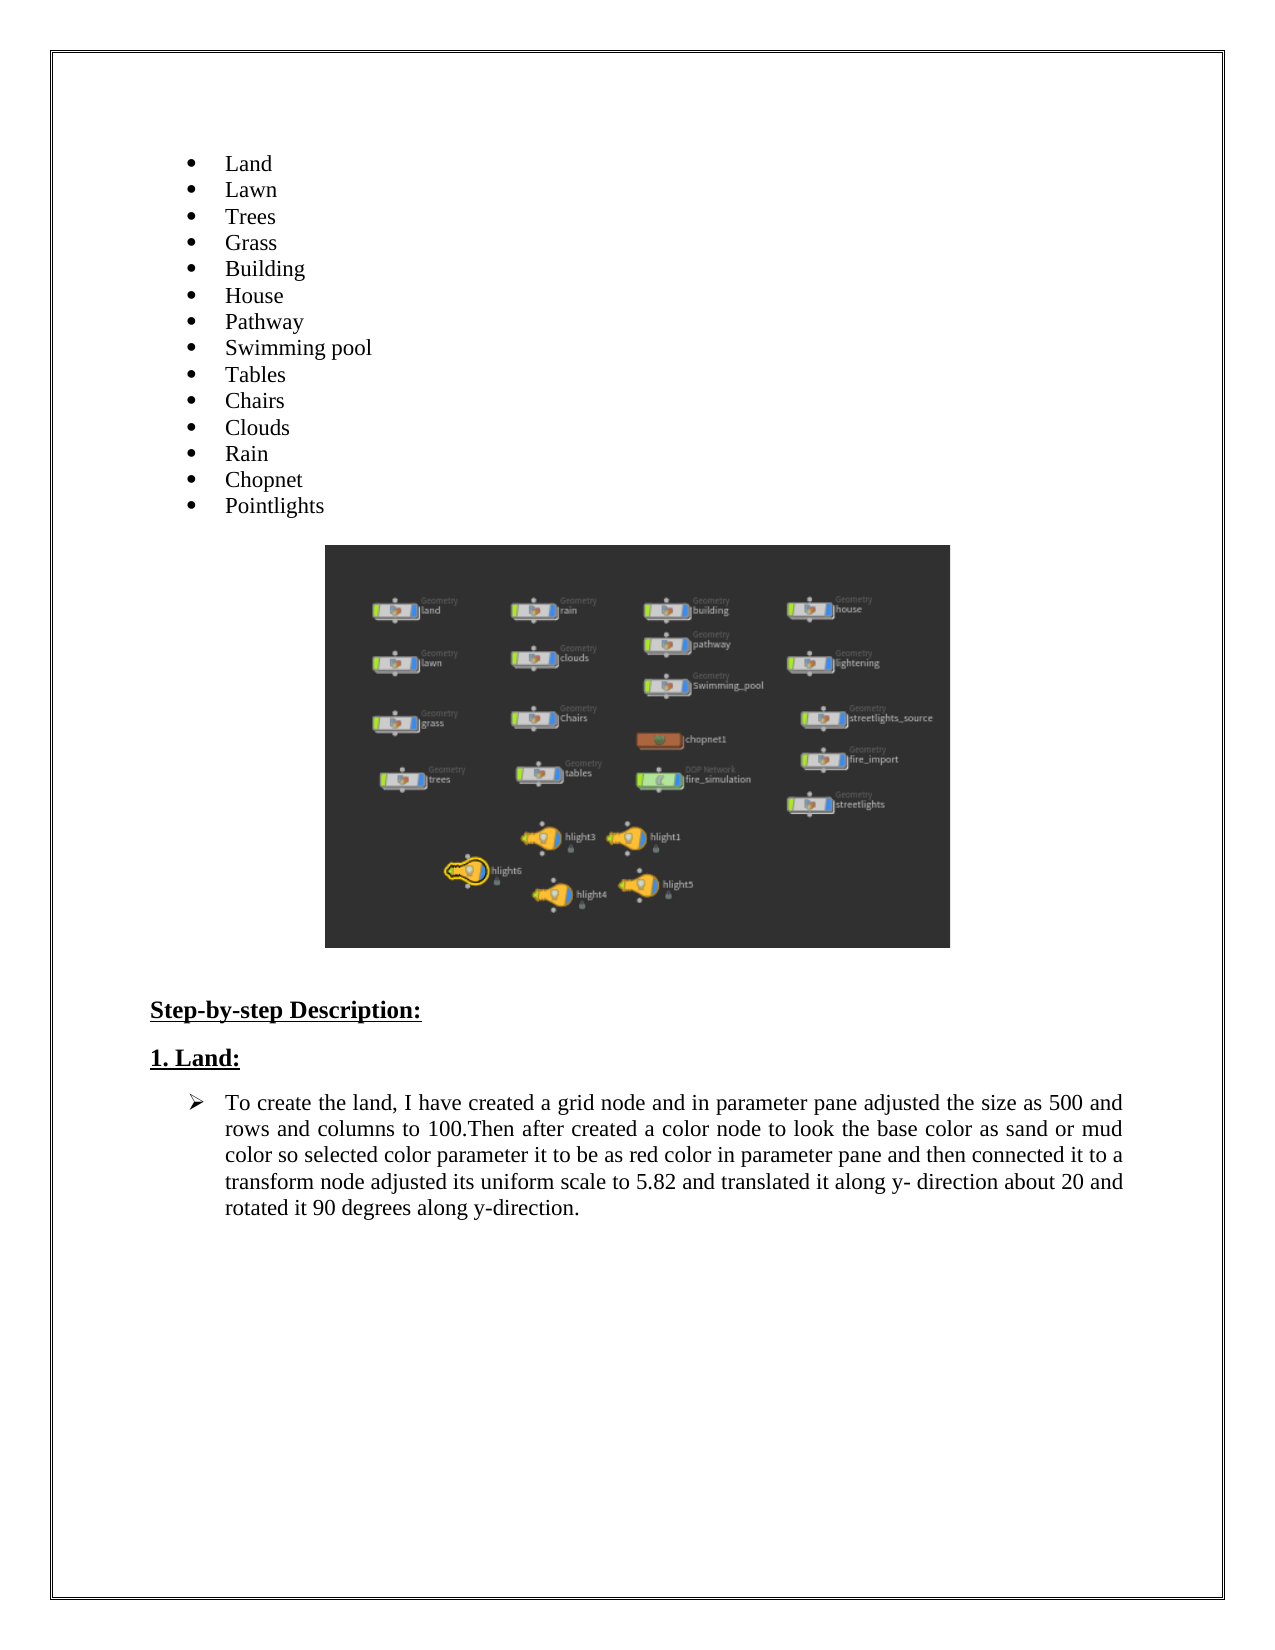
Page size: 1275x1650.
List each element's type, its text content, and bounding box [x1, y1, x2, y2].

list To create the land, I have created a grid node and in parameter pane adjusted the size as 500 and rows and columns to 100.Then after created a color node to look the base color as sand or mud color so selected color parameter it to be as red color in parameter pane and then connected it to a transform node adjusted its uniform scale to 5.82 and translated it along y- direction about 20 and rotated it 90 degrees along y-direction. [187, 1089, 1125, 1220]
text 1. Land: [150, 1043, 1125, 1072]
list Lawn [187, 176, 1125, 203]
list Tables [187, 361, 1125, 387]
list Pointlights [187, 493, 1125, 519]
list Swimming pool [187, 334, 1125, 361]
list Land [187, 150, 1125, 176]
list Clouds [187, 413, 1125, 440]
picture [325, 545, 951, 948]
text Step-by-step Description: [150, 996, 1125, 1024]
list Pathway [187, 308, 1125, 334]
list Rain [187, 440, 1125, 466]
list Chopnet [187, 466, 1125, 493]
list House [187, 282, 1125, 308]
list Chairs [187, 387, 1125, 413]
list Trees [187, 203, 1125, 229]
list Grass [187, 229, 1125, 255]
list Building [187, 255, 1125, 282]
